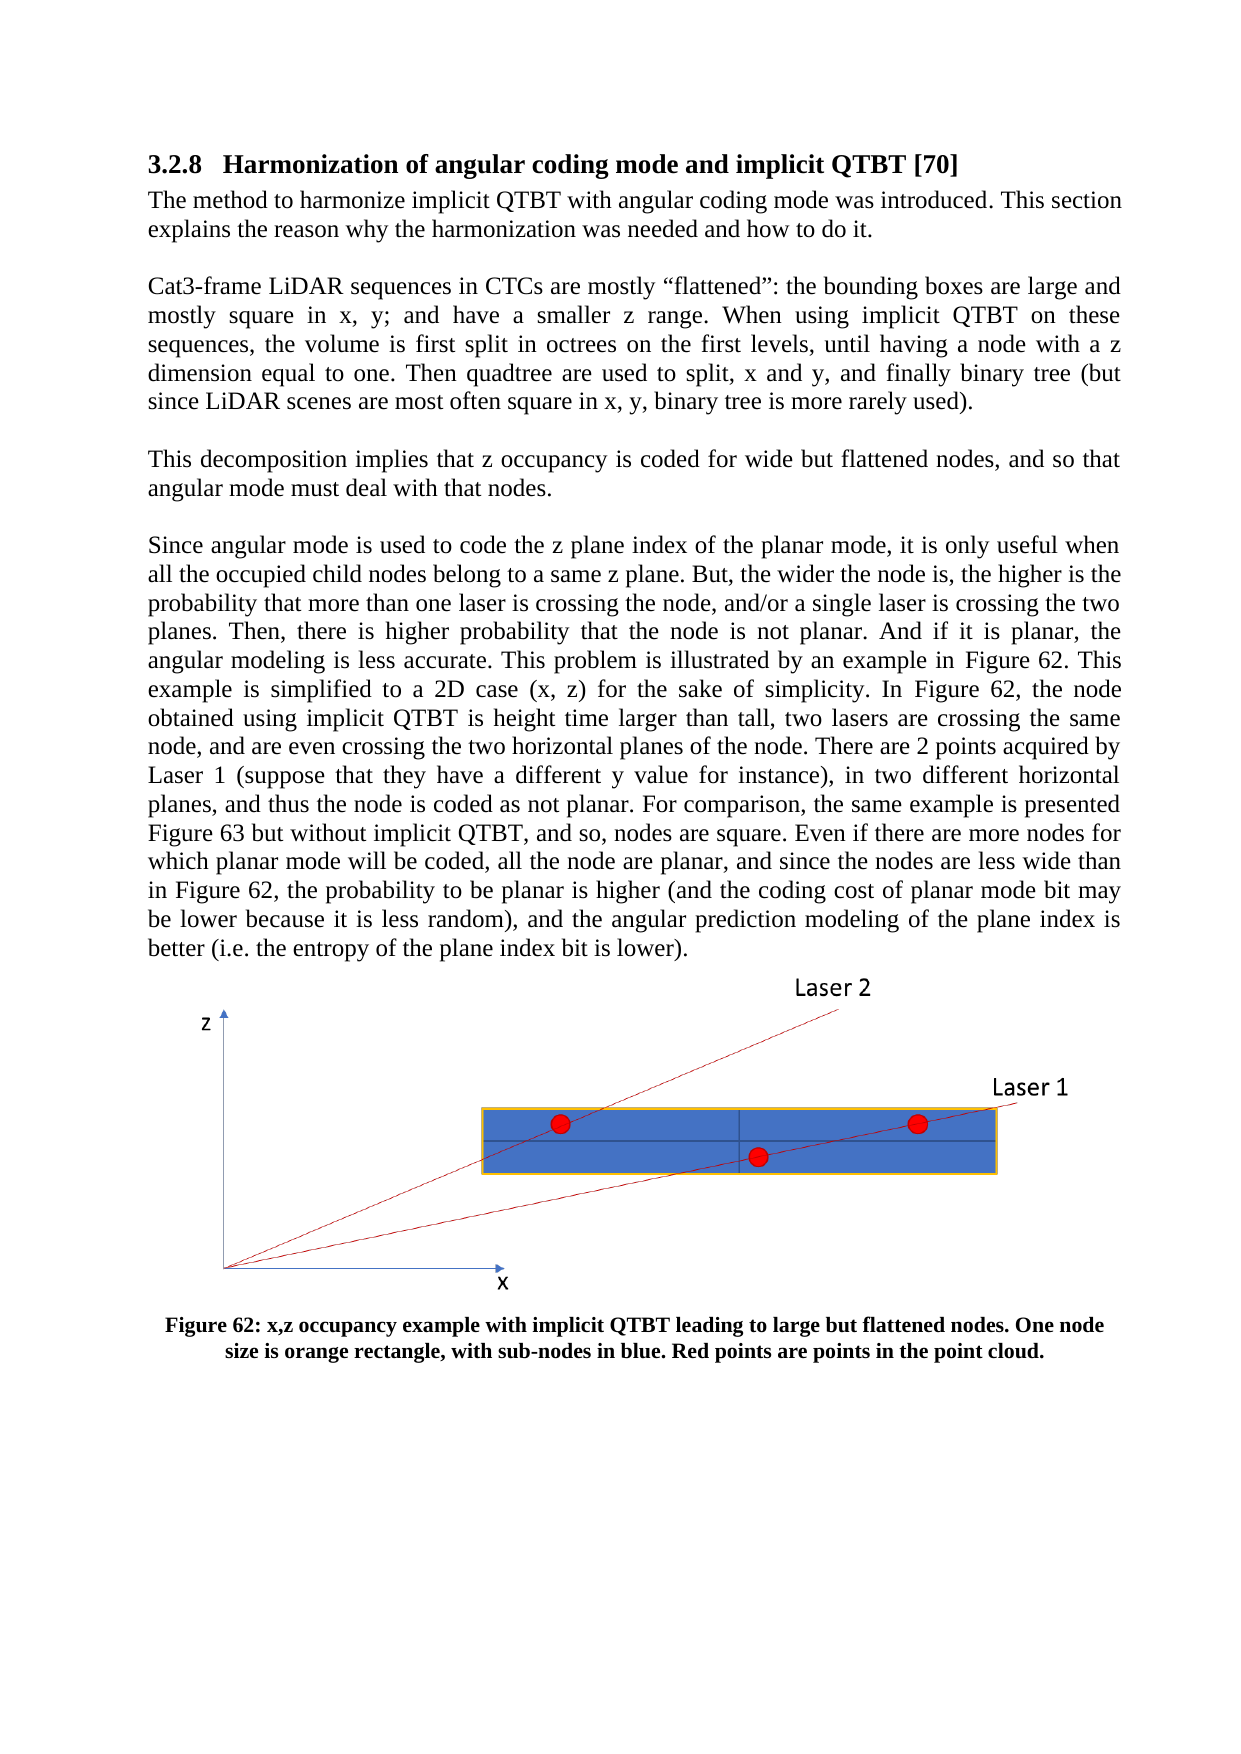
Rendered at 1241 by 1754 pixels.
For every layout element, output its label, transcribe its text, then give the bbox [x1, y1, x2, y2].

picture [184, 961, 1085, 1313]
subtitle Harmonization of angular coding mode and implicit QTBT [70] [148, 148, 1122, 179]
text The method to harmonize implicit QTBT with angular coding mode was introduced. This section explains the reason why the harmonization was needed and how to do it. [148, 185, 1122, 243]
text Cat3-frame LiDAR sequences in CTCs are mostly “flattened”: the bounding boxes are large and mostly square in x, y; and have a smaller z range. When using implicit QTBT on these sequences, the volume is first split in octrees on the first levels, until having a node with a z dimension equal to one. Then quadtree are used to split, x and y, and finally binary tree (but since LiDAR scenes are most often square in x, y, binary tree is more rarely used). [148, 271, 1122, 415]
text This decomposition implies that z occupancy is coded for wide but flattened nodes, and so that angular mode must deal with that nodes. [148, 444, 1122, 501]
